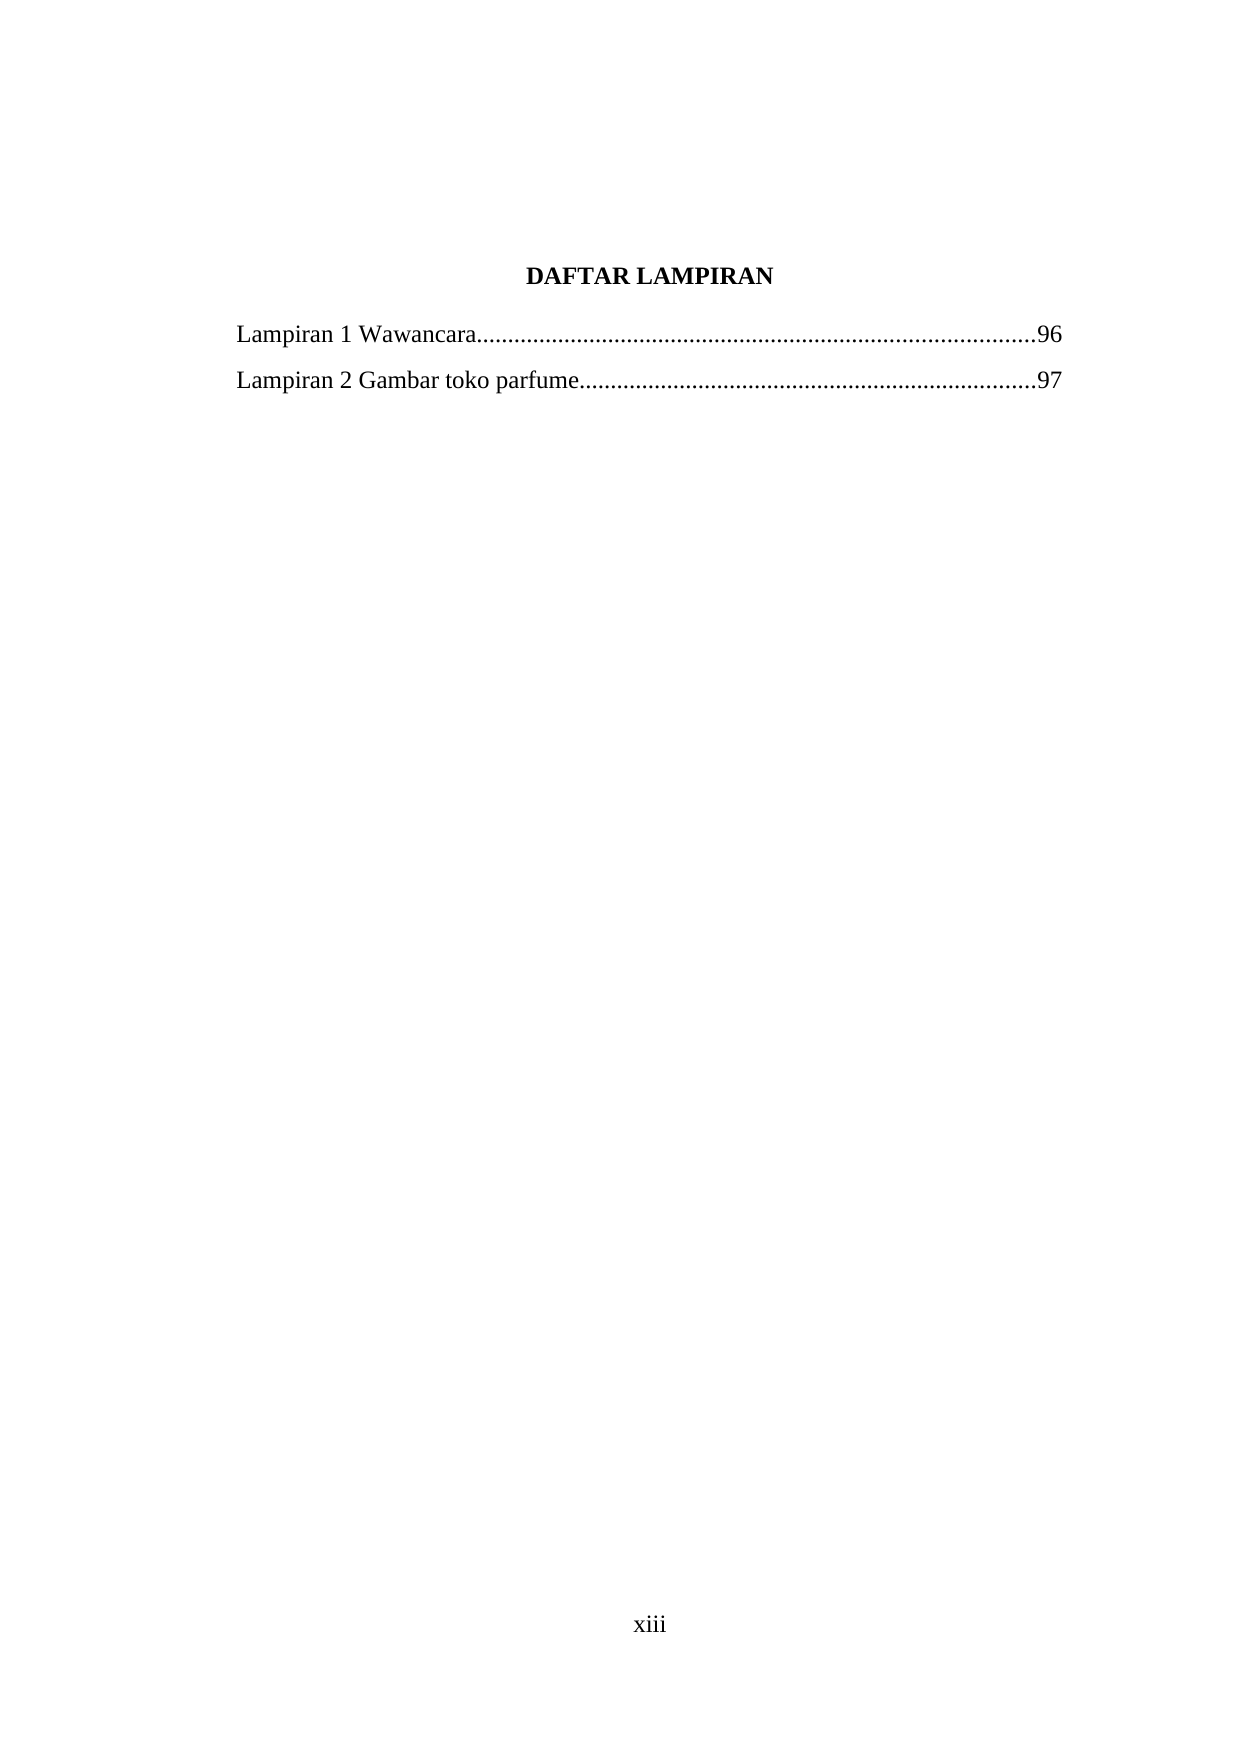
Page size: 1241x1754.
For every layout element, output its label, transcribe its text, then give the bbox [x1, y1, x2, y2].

subtitle DAFTAR LAMPIRAN [236, 261, 1063, 290]
text Lampiran 1 Wawancara 96 [236, 319, 1063, 348]
text Lampiran 2 Gambar toko parfume 97 [236, 365, 1063, 393]
